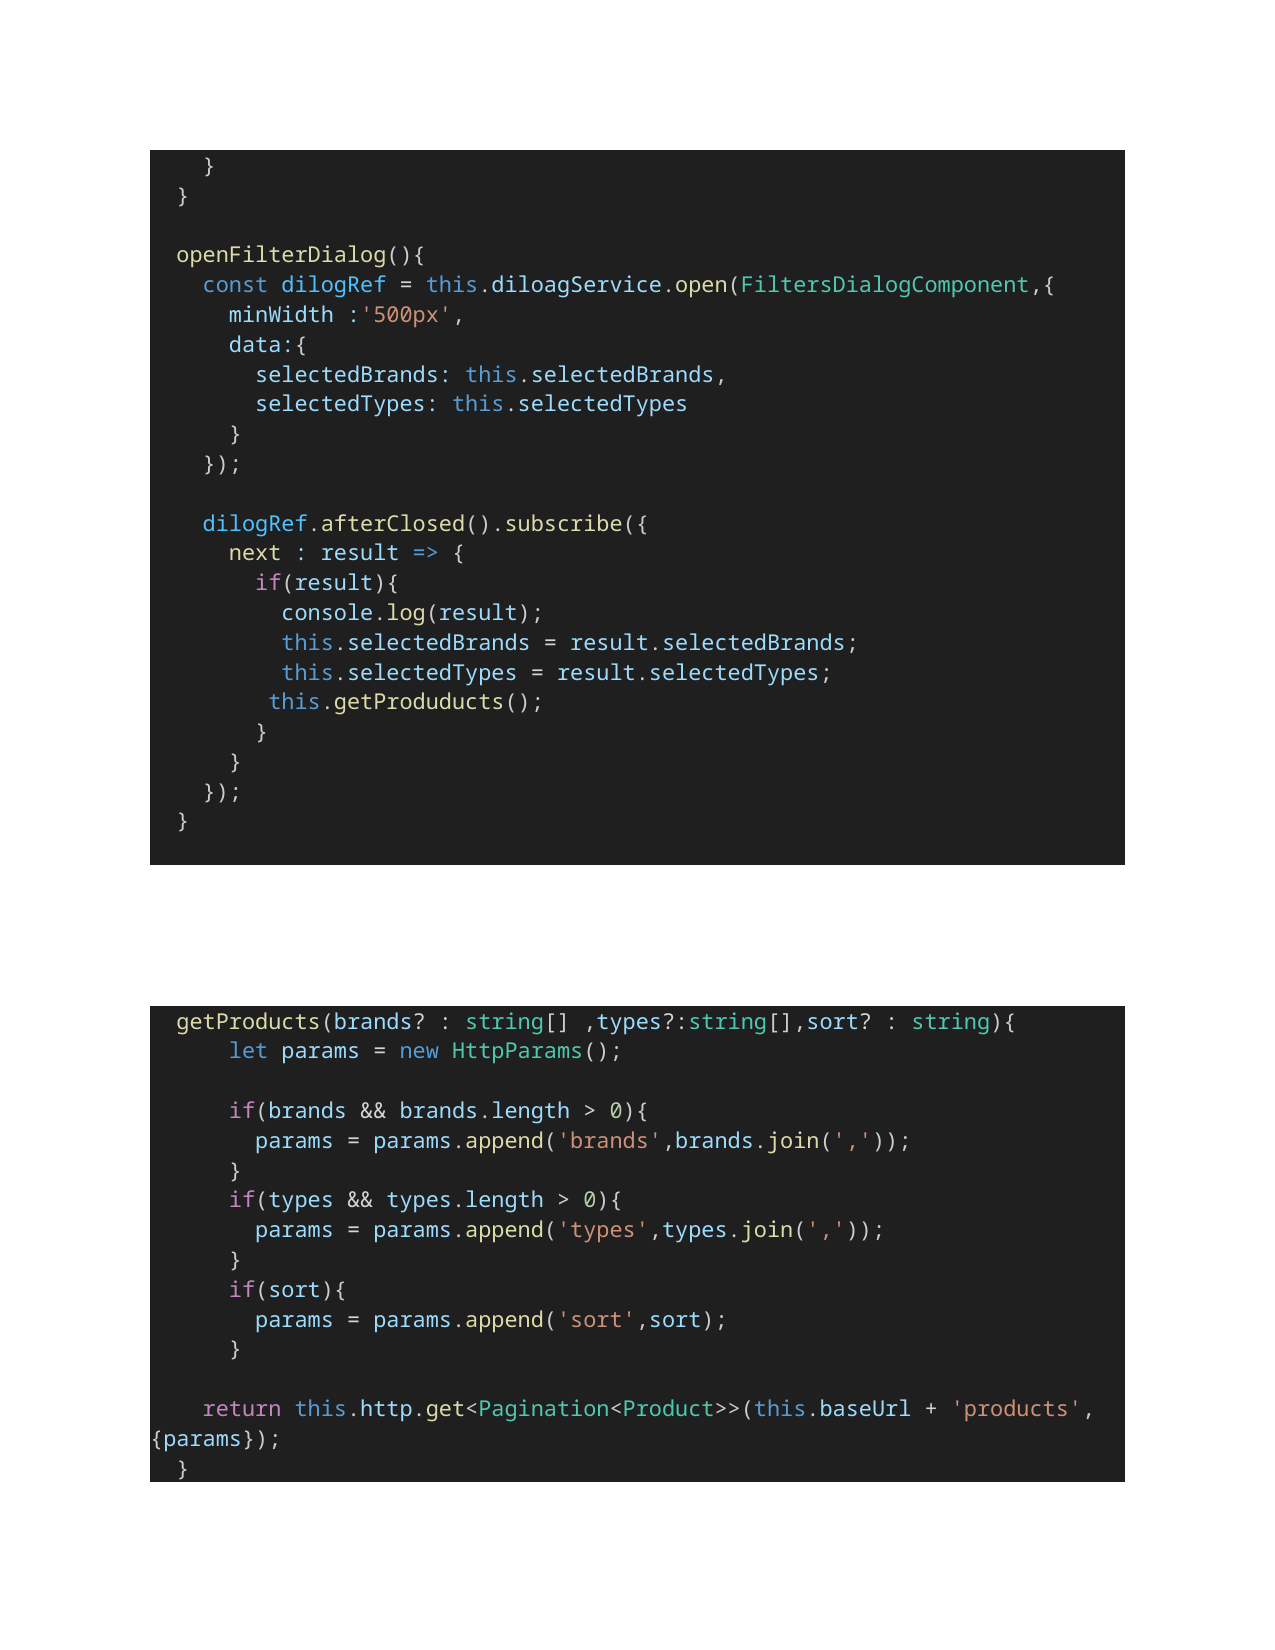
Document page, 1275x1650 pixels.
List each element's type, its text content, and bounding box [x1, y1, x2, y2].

text params = params.append('types',types.join(',')); [150, 1214, 1125, 1244]
text let params = new HttpParams(); [150, 1035, 1125, 1065]
text selectedTypes: this.selectedTypes [150, 388, 1125, 418]
text data:{ [150, 329, 1125, 358]
text }); [150, 776, 1125, 805]
text this.getProduducts(); [150, 686, 1125, 716]
text } [150, 746, 1125, 776]
text } [150, 418, 1125, 448]
text console.log(result); [150, 597, 1125, 627]
text const dilogRef = this.diloagService.open(FiltersDialogComponent,{ [150, 269, 1125, 299]
text getProducts(brands? : string[] ,types?:string[],sort? : string){ [150, 1006, 1125, 1035]
text } [150, 716, 1125, 746]
text } [150, 150, 1125, 180]
text } [150, 1154, 1125, 1184]
text params = params.append('brands',brands.join(',')); [150, 1125, 1125, 1154]
text this.selectedTypes = result.selectedTypes; [150, 656, 1125, 686]
text params = params.append('sort',sort); [150, 1303, 1125, 1333]
text next : result => { [150, 537, 1125, 567]
text } [150, 1452, 1125, 1482]
text if(sort){ [150, 1274, 1125, 1303]
text }); [150, 448, 1125, 478]
text } [150, 180, 1125, 209]
text } [150, 1244, 1125, 1274]
text openFilterDialog(){ [150, 239, 1125, 269]
text } [150, 1333, 1125, 1363]
text if(result){ [150, 567, 1125, 597]
text this.selectedBrands = result.selectedBrands; [150, 627, 1125, 656]
text selectedBrands: this.selectedBrands, [150, 358, 1125, 388]
text } [150, 805, 1125, 835]
text if(brands && brands.length > 0){ [150, 1095, 1125, 1125]
text dilogRef.afterClosed().subscribe({ [150, 507, 1125, 537]
text if(types && types.length > 0){ [150, 1184, 1125, 1214]
text minWidth :'500px', [150, 299, 1125, 329]
text return this.http.get<Pagination<Product>>(this.baseUrl + 'products',{params}); [150, 1393, 1125, 1452]
